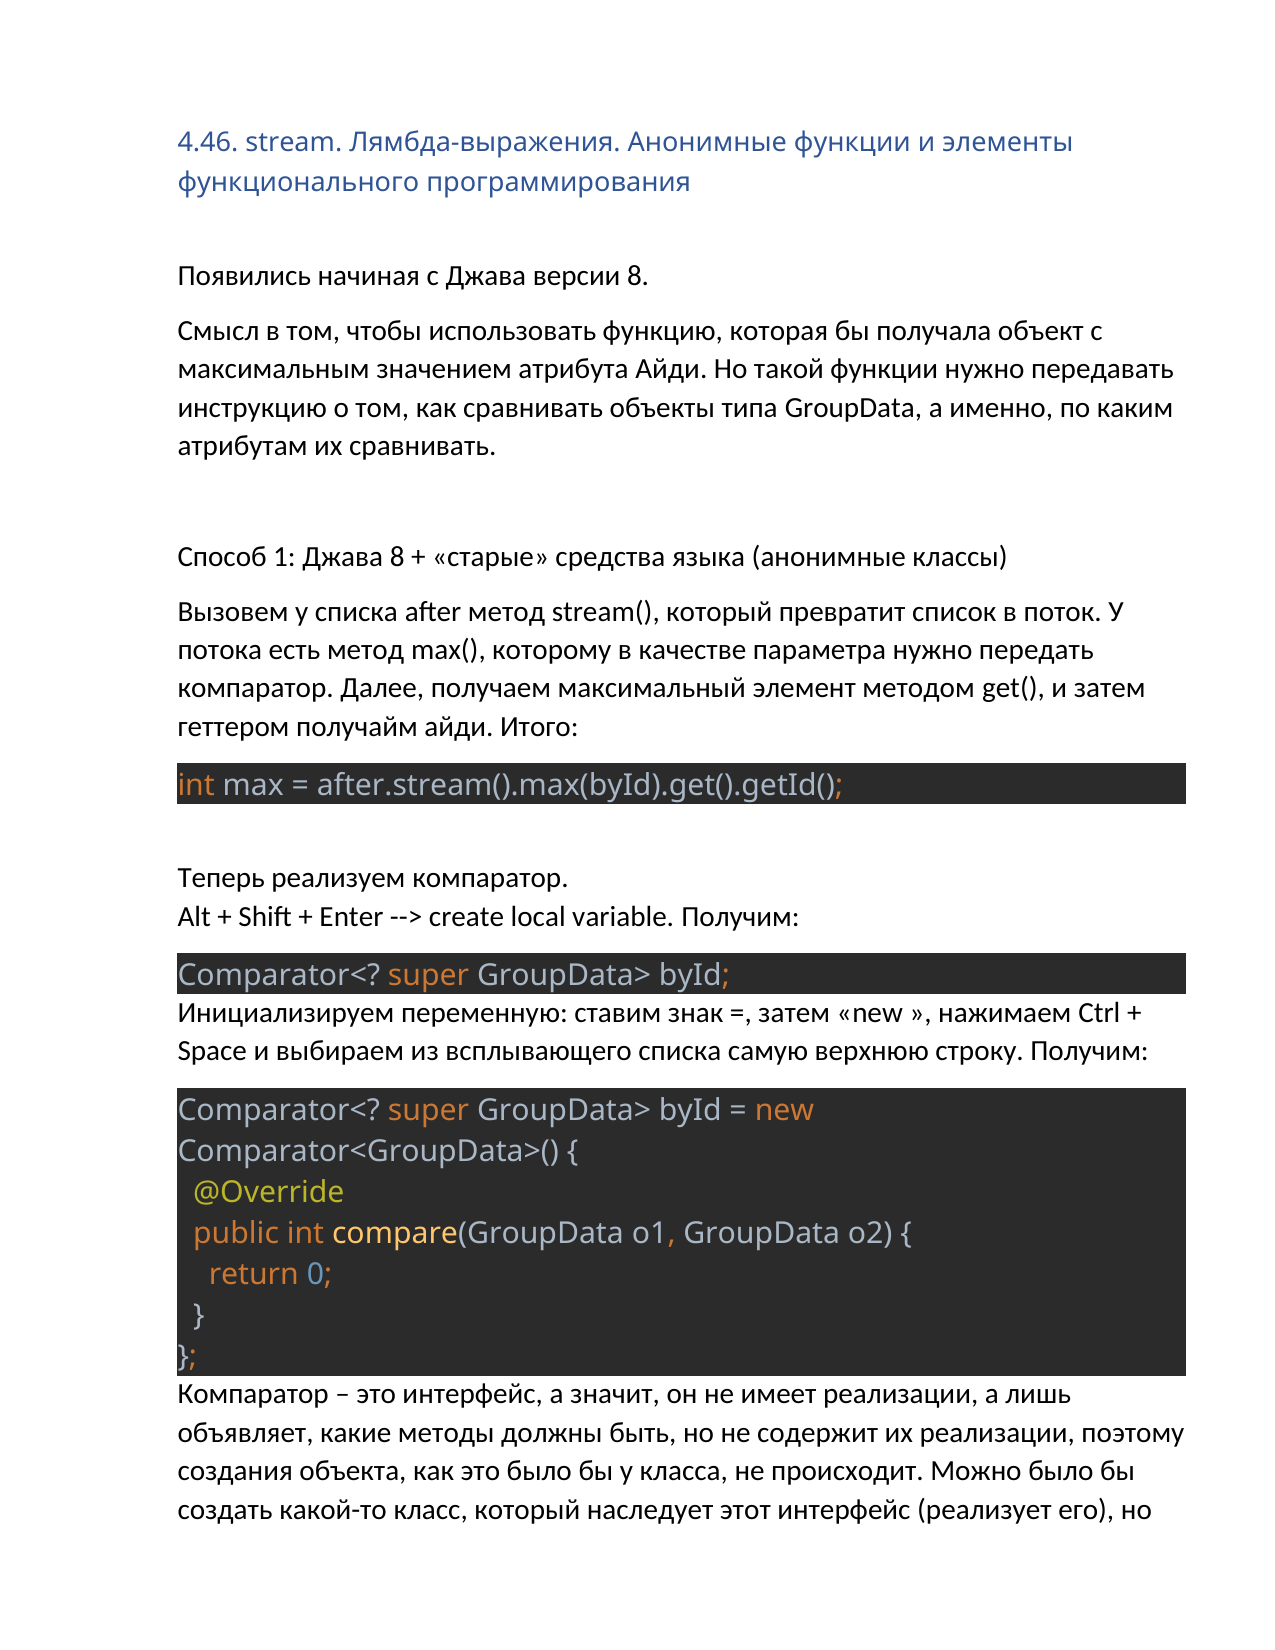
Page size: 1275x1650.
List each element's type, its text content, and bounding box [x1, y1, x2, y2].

text Появились начиная с Джава версии 8. [177, 257, 1186, 293]
text Comparator<? super GroupData> byId = new Comparator<GroupData>() { @Override public int compare(GroupData o1, GroupData o2) { return 0; } }; [177, 1088, 1186, 1376]
text Способ 1: Джава 8 + «старые» средства языка (анонимные классы) [177, 538, 1186, 573]
text Инициализируем переменную: ставим знак =, затем «new », нажимаем Ctrl + Space и выбираем из всплывающего списка самую верхнюю строку. Получим: [177, 994, 1186, 1068]
text Смысл в том, чтобы использовать функцию, которая бы получала объект с максимальным значением атрибута Айди. Но такой функции нужно передавать инструкцию о том, как сравнивать объекты типа GroupData, а именно, по каким атрибутам их сравнивать. [177, 312, 1186, 463]
text Вызовем у списка after метод stream(), который превратит список в поток. У потока есть метод max(), которому в качестве параметра нужно передать компаратор. Далее, получаем максимальный элемент методом get(), и затем геттером получайм айди. Итого: [177, 593, 1186, 744]
text Comparator<? super GroupData> byId; [177, 953, 1186, 994]
text Теперь реализуем компаратор. Alt + Shift + Enter --> create local variable. Получим: [177, 859, 1186, 933]
subtitle 4.46. stream. Лямбда-выражения. Анонимные функции и элементы функционального программирования [177, 122, 1186, 199]
text int max = after.stream().max(byId).get().getId(); [177, 763, 1186, 804]
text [177, 1376, 1186, 1527]
